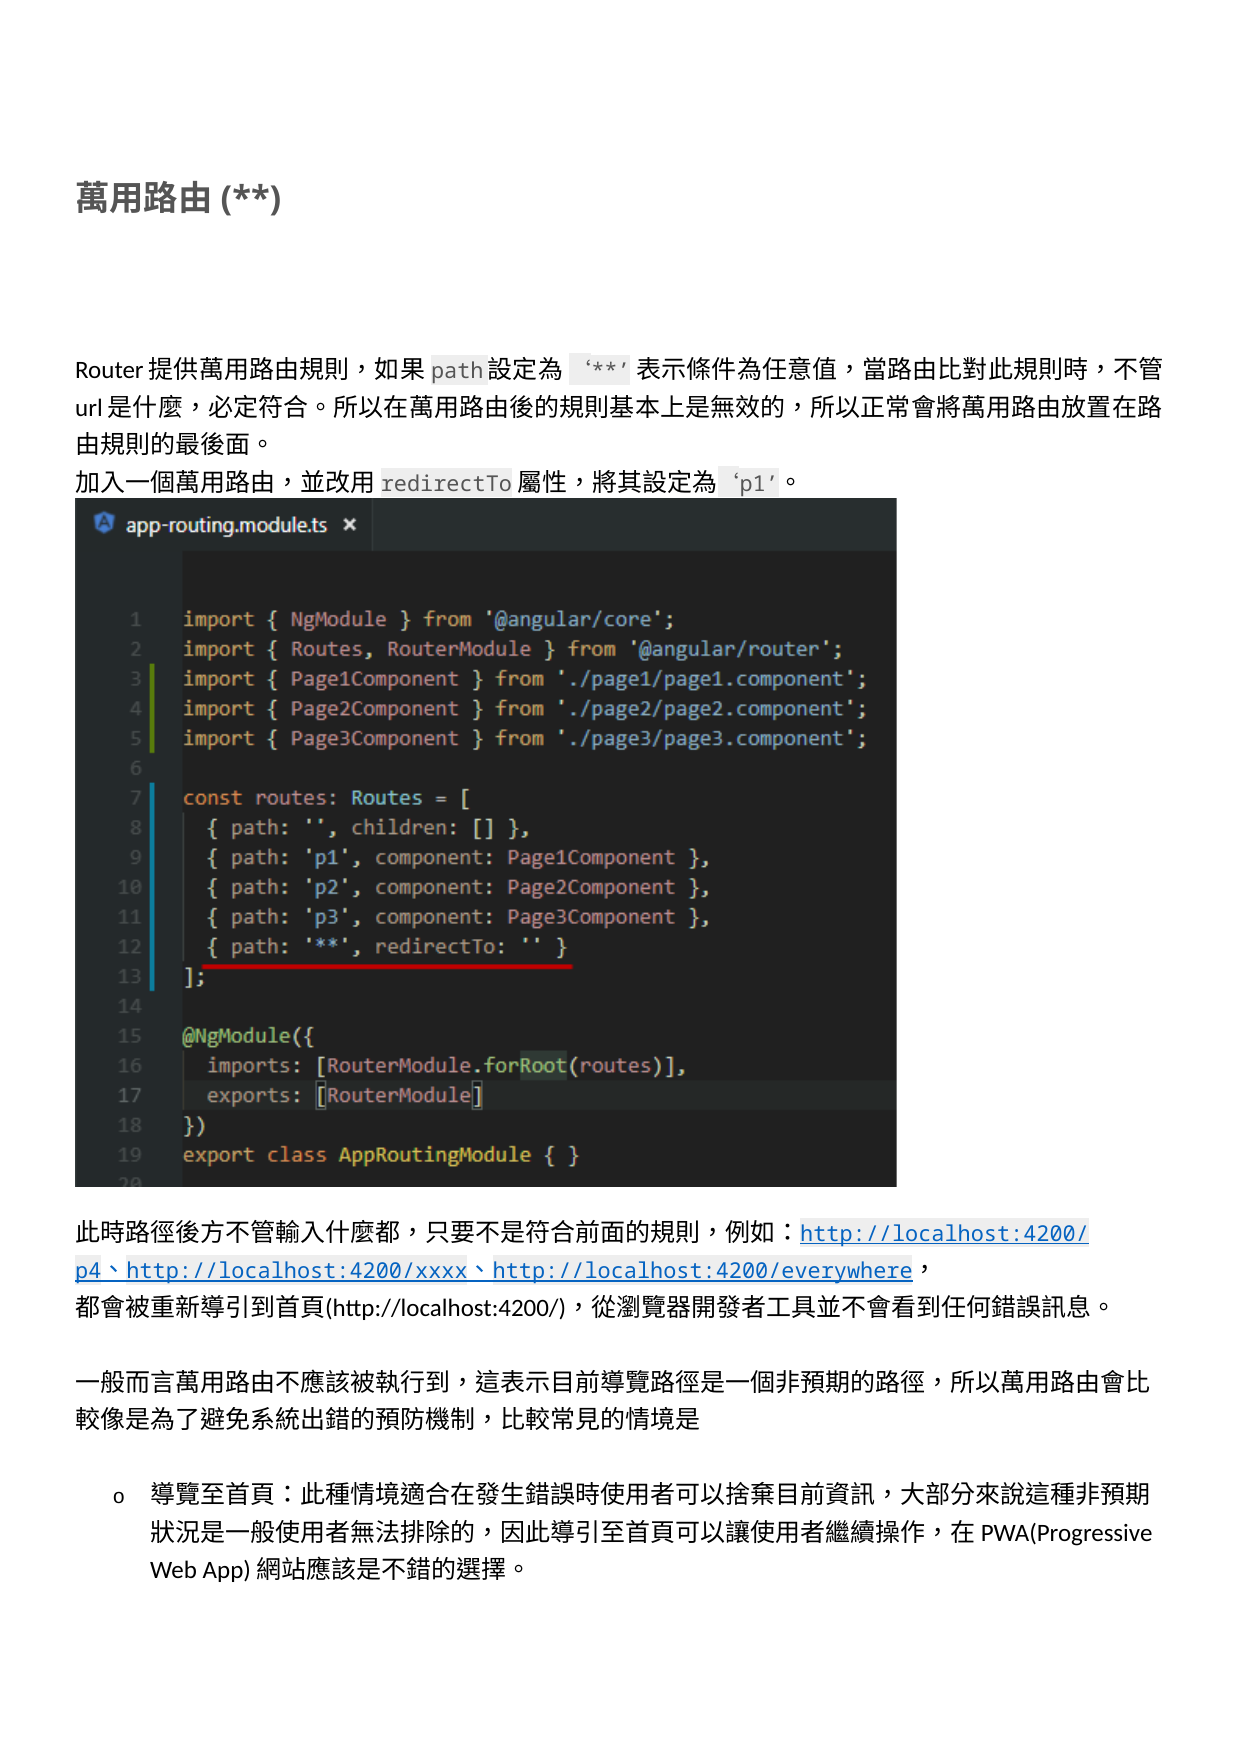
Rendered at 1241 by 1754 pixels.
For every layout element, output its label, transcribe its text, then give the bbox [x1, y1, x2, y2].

text 一般而言萬用路由不應該被執行到，這表示目前導覽路徑是一個非預期的路徑，所以萬用路由會比較像是為了避免系統出錯的預防機制，比較常見的情境是 [75, 1361, 1165, 1436]
subtitle 萬用路由 (**) [75, 158, 1165, 233]
text 都會被重新導引到首頁(http://localhost:4200/)，從瀏覽器開發者工具並不會看到任何錯誤訊息。 [75, 1286, 1165, 1324]
text 加入一個萬用路由，並改用 redirectTo 屬性，將其設定為‘p1’。 [75, 461, 1165, 499]
text Router提供萬用路由規則，如果path設定為 ‘**’ 表示條件為任意值，當路由比對此規則時，不管url是什麼，必定符合。所以在萬用路由後的規則基本上是無效的，所以正常會將萬用路由放置在路由規則的最後面。 [75, 349, 1165, 461]
list 導覽至首頁：此種情境適合在發生錯誤時使用者可以捨棄目前資訊，大部分來說這種非預期狀況是一般使用者無法排除的，因此導引至首頁可以讓使用者繼續操作，在 PWA(Progressive Web App) 網站應該是不錯的選擇。 [112, 1474, 1165, 1586]
picture [75, 498, 897, 1187]
text 此時路徑後方不管輸入什麼都，只要不是符合前面的規則，例如：http://localhost:4200/p4、http://localhost:4200/xxxx、http://localhost:4200/everywhere， [75, 1211, 1165, 1286]
